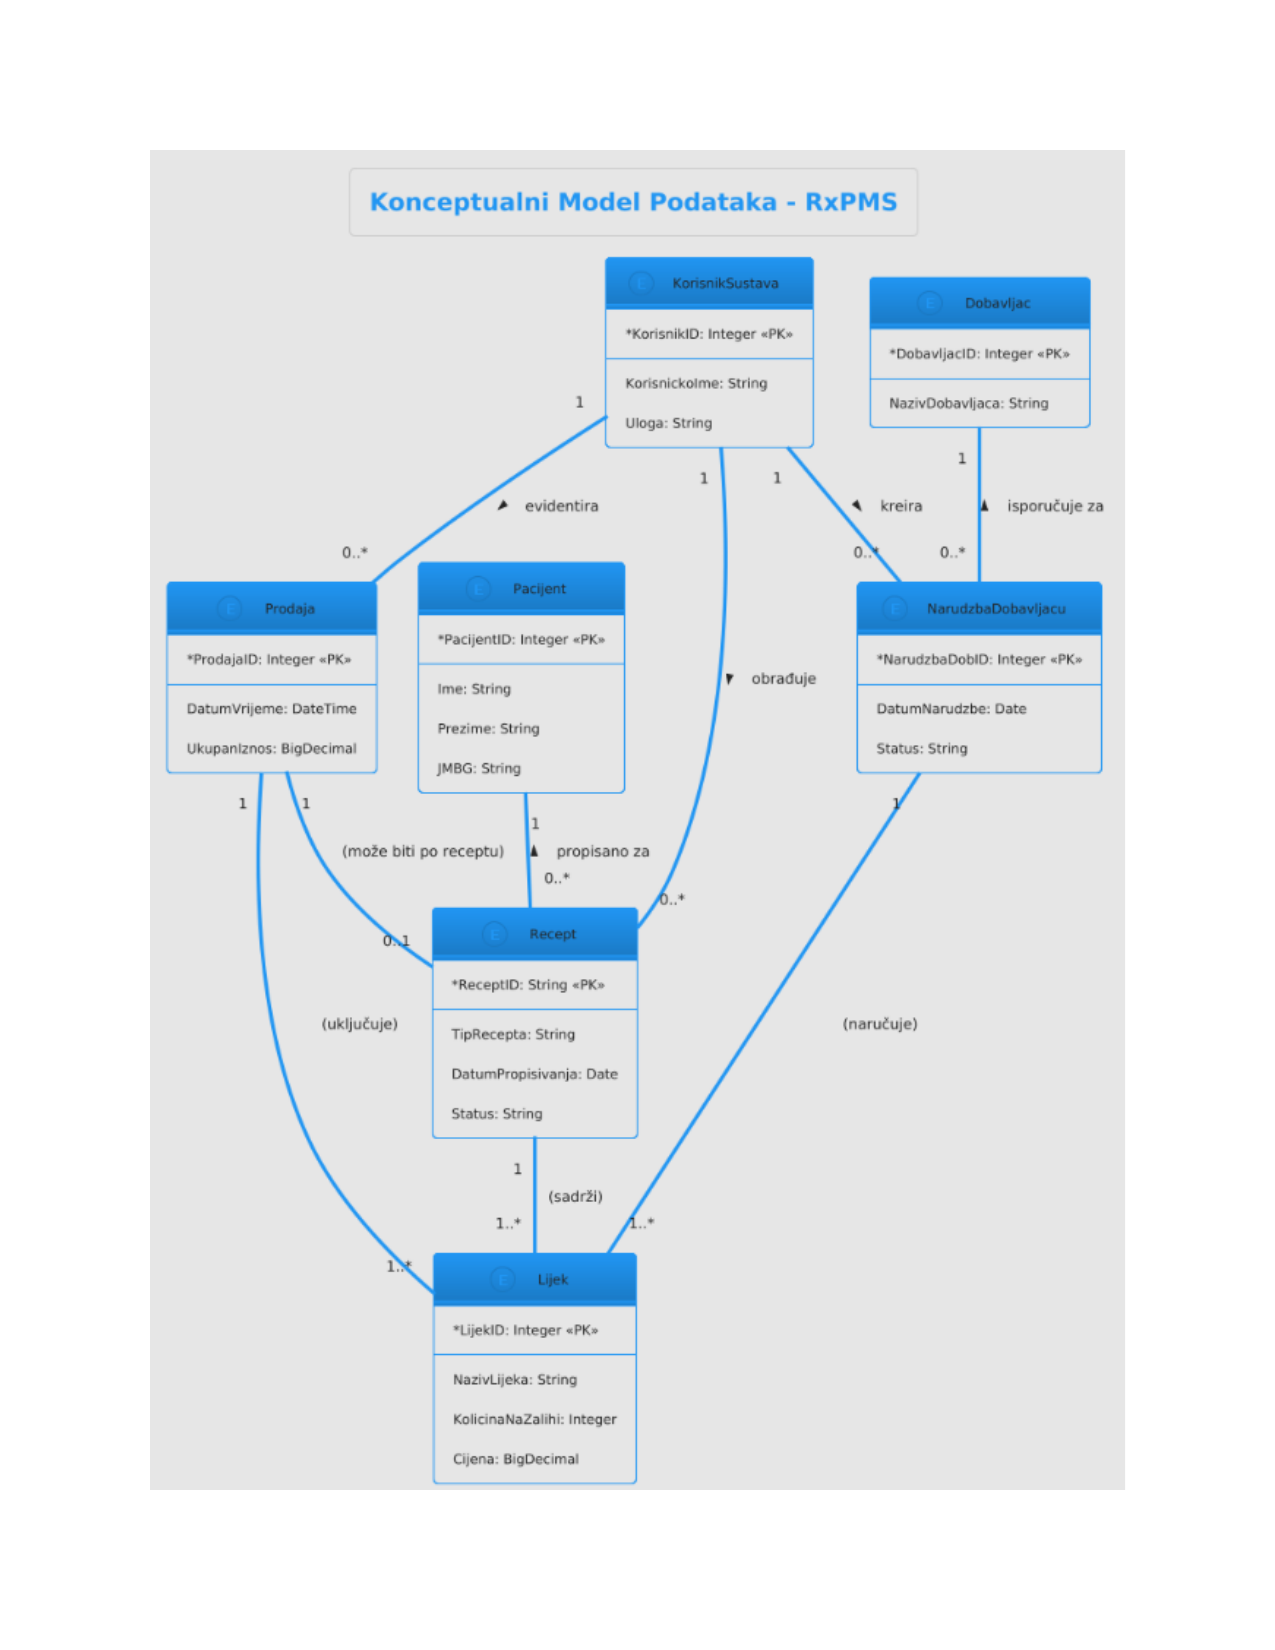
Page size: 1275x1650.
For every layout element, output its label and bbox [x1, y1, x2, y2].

picture [150, 150, 1125, 1490]
